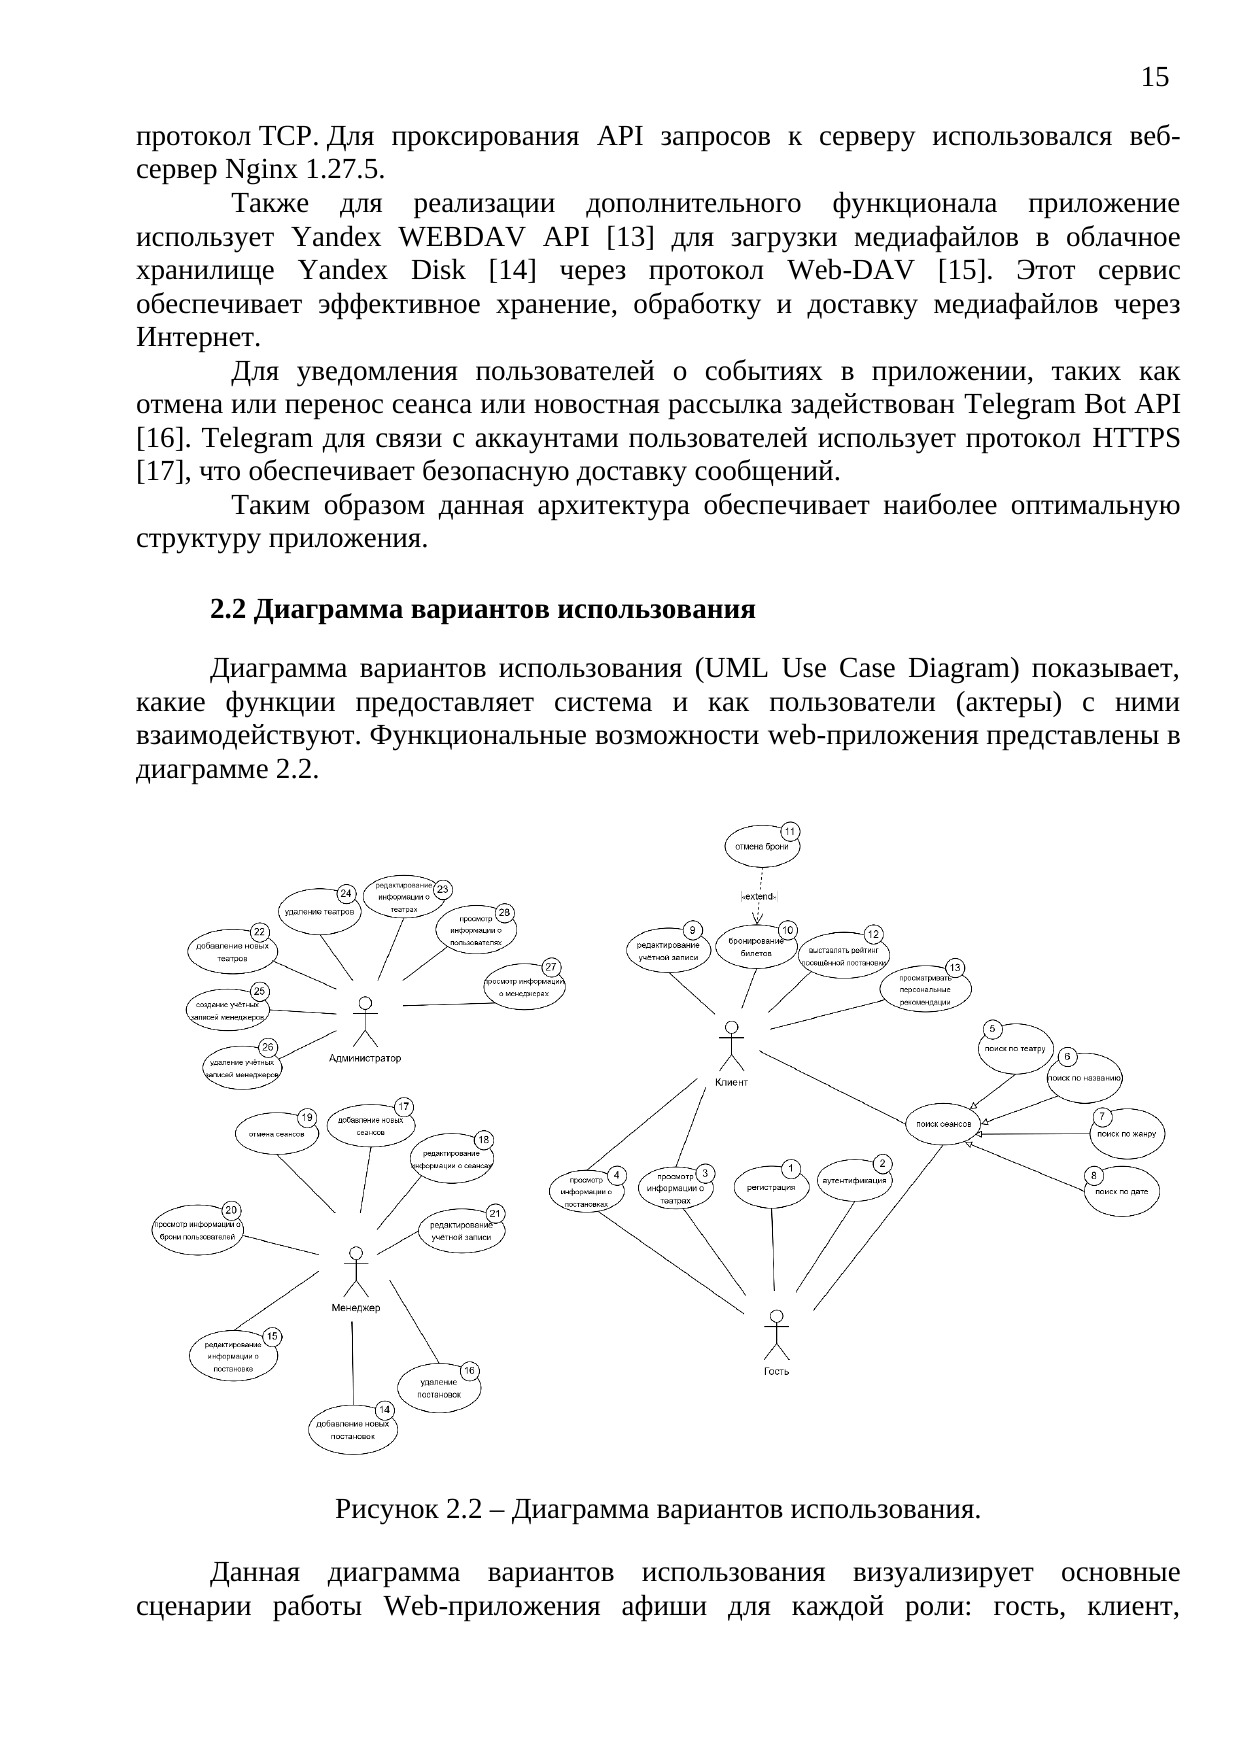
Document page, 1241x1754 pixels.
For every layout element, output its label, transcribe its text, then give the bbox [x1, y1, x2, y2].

picture [143, 813, 1174, 1463]
text Для уведомления пользователей о событиях в приложении, таких как отмена или перенос сеанса или новостная рассылка задействован Telegram Bot API [16]. Telegram для связи с аккаунтами пользователей использует протокол HTTPS [17], что обеспечивает безопасную доставку сообщений. [136, 353, 1181, 487]
text Диаграмма вариантов использования (UML Use Case Diagram) показывает, какие функции предоставляет система и как пользователи (актеры) с ними взаимодействуют. Функциональные возможности web-приложения представлены в диаграмме 2.2. [136, 650, 1181, 784]
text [136, 118, 1181, 185]
text Таким образом данная архитектура обеспечивает наиболее оптимальную структуру приложения. [136, 487, 1181, 554]
text Также для реализации дополнительного функционала приложение использует Yandex WEBDAV API [13] для загрузки медиафайлов в облачное хранилище Yandex Disk [14] через протокол Web-DAV [15]. Этот сервис обеспечивает эффективное хранение, обработку и доставку медиафайлов через Интернет. [136, 185, 1181, 353]
text Рисунок 2.2 – Диаграмма вариантов использования. [136, 1492, 1181, 1525]
list Диаграмма вариантов использования [210, 592, 1181, 625]
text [136, 1554, 1181, 1621]
